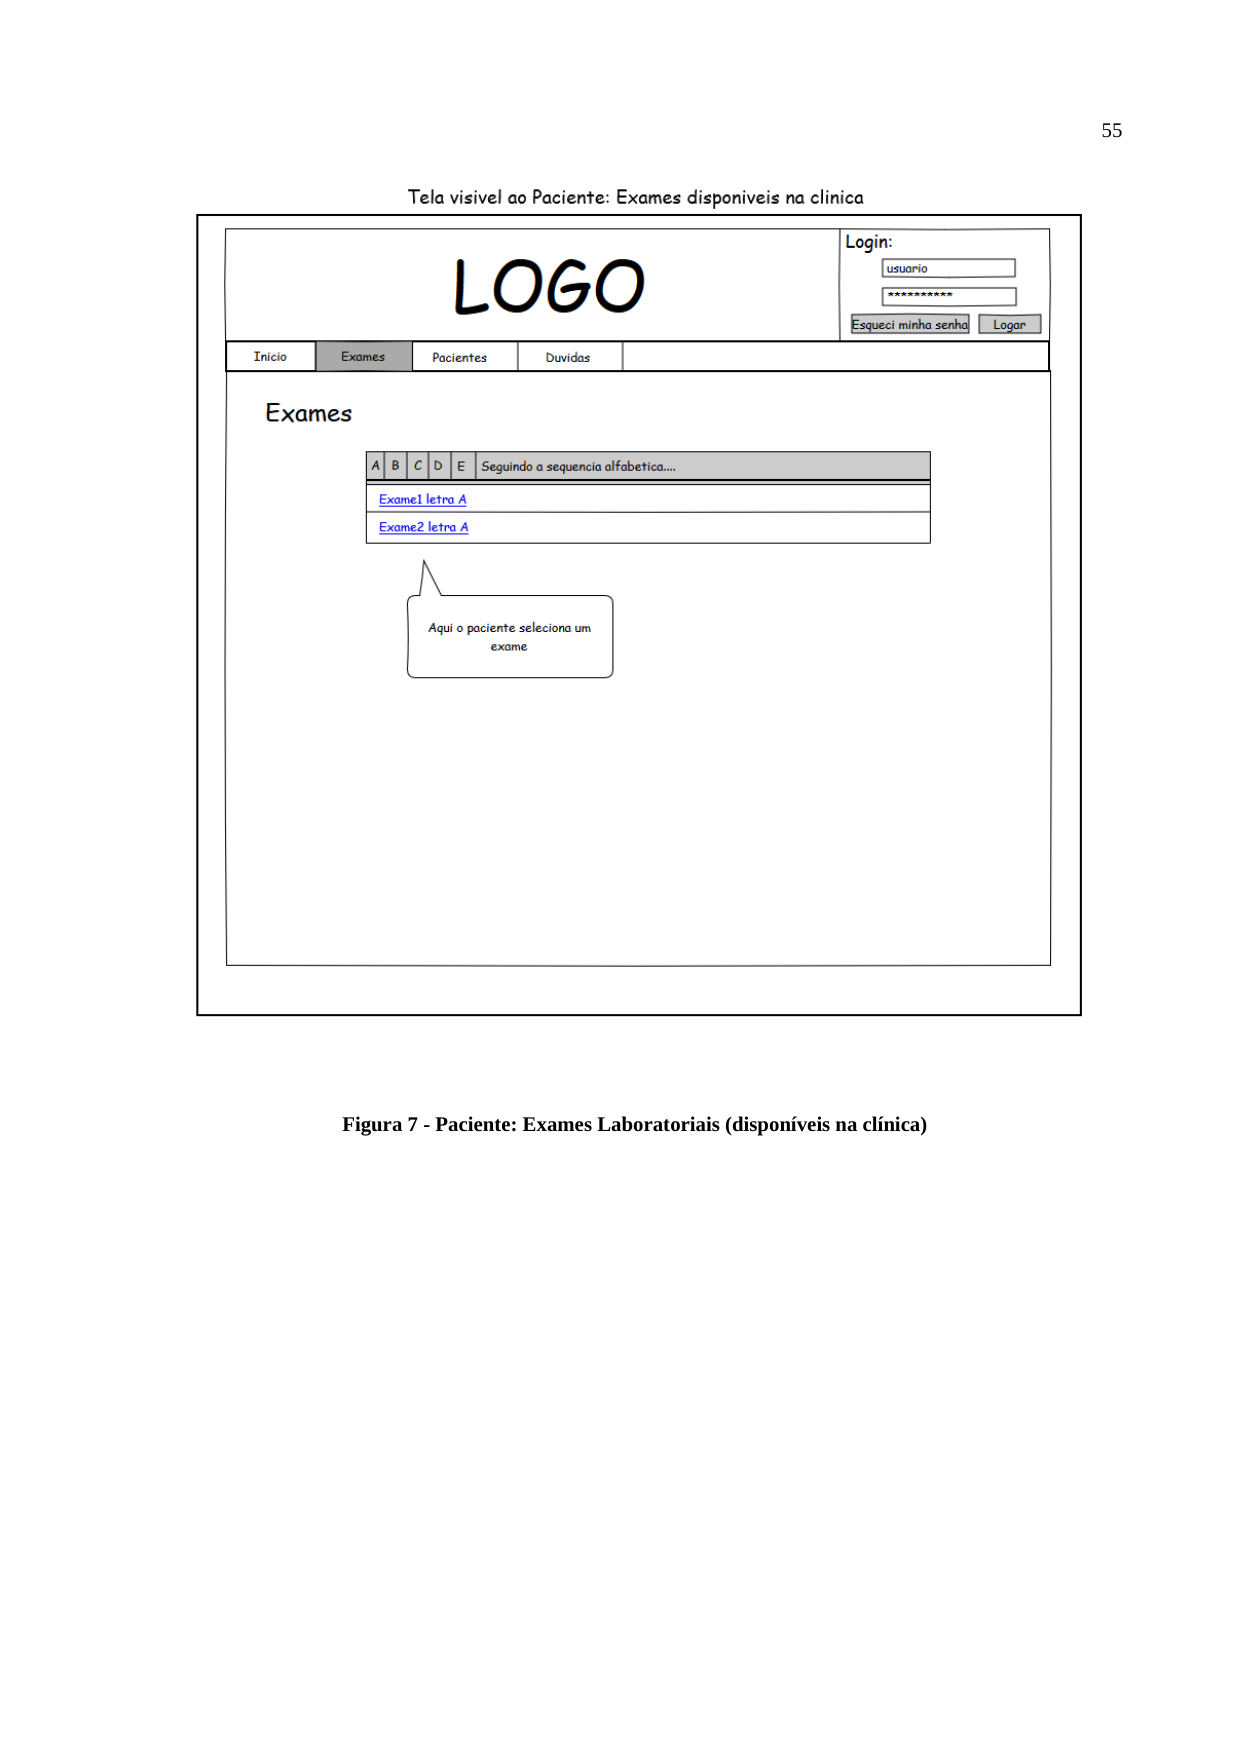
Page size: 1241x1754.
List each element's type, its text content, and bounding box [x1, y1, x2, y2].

picture [147, 177, 1122, 1085]
